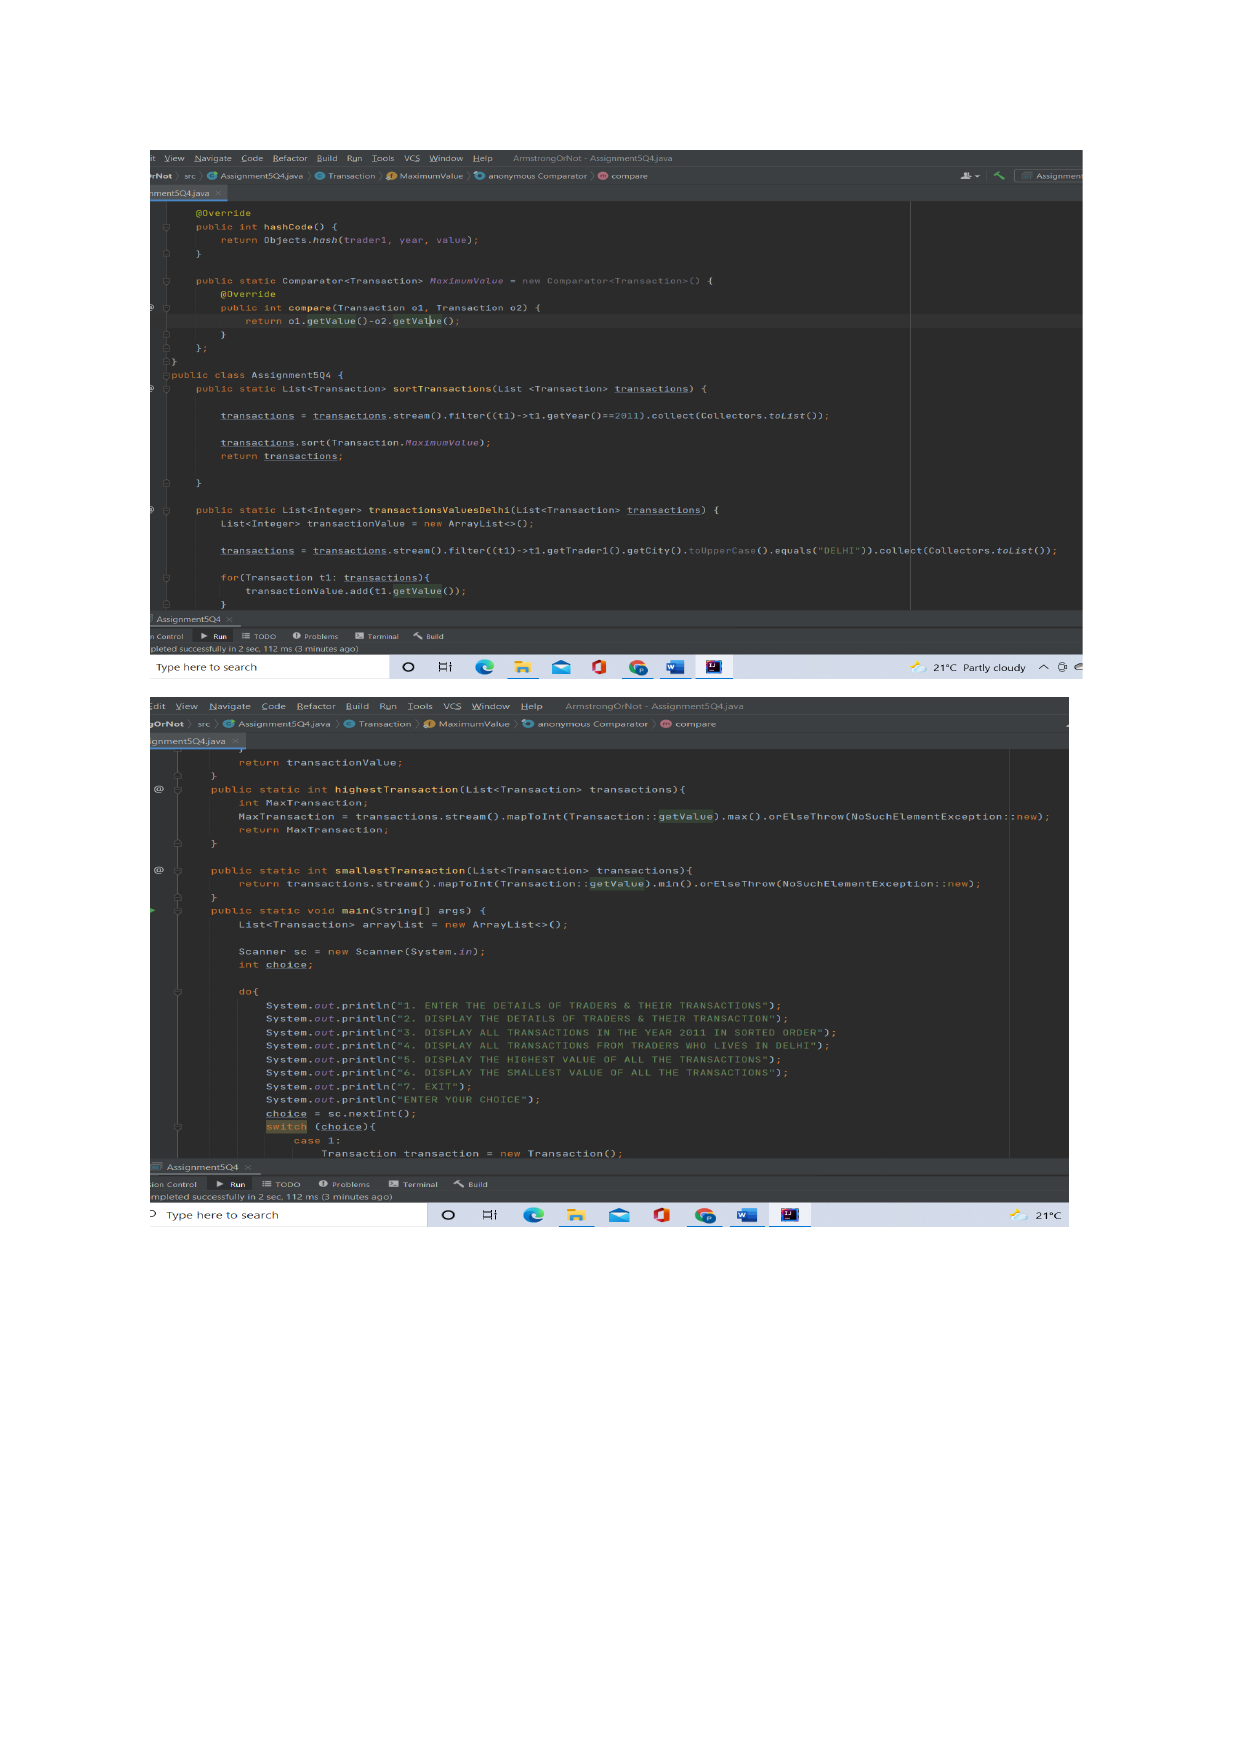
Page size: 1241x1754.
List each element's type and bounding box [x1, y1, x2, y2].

picture [150, 150, 1083, 679]
picture [150, 697, 1069, 1227]
